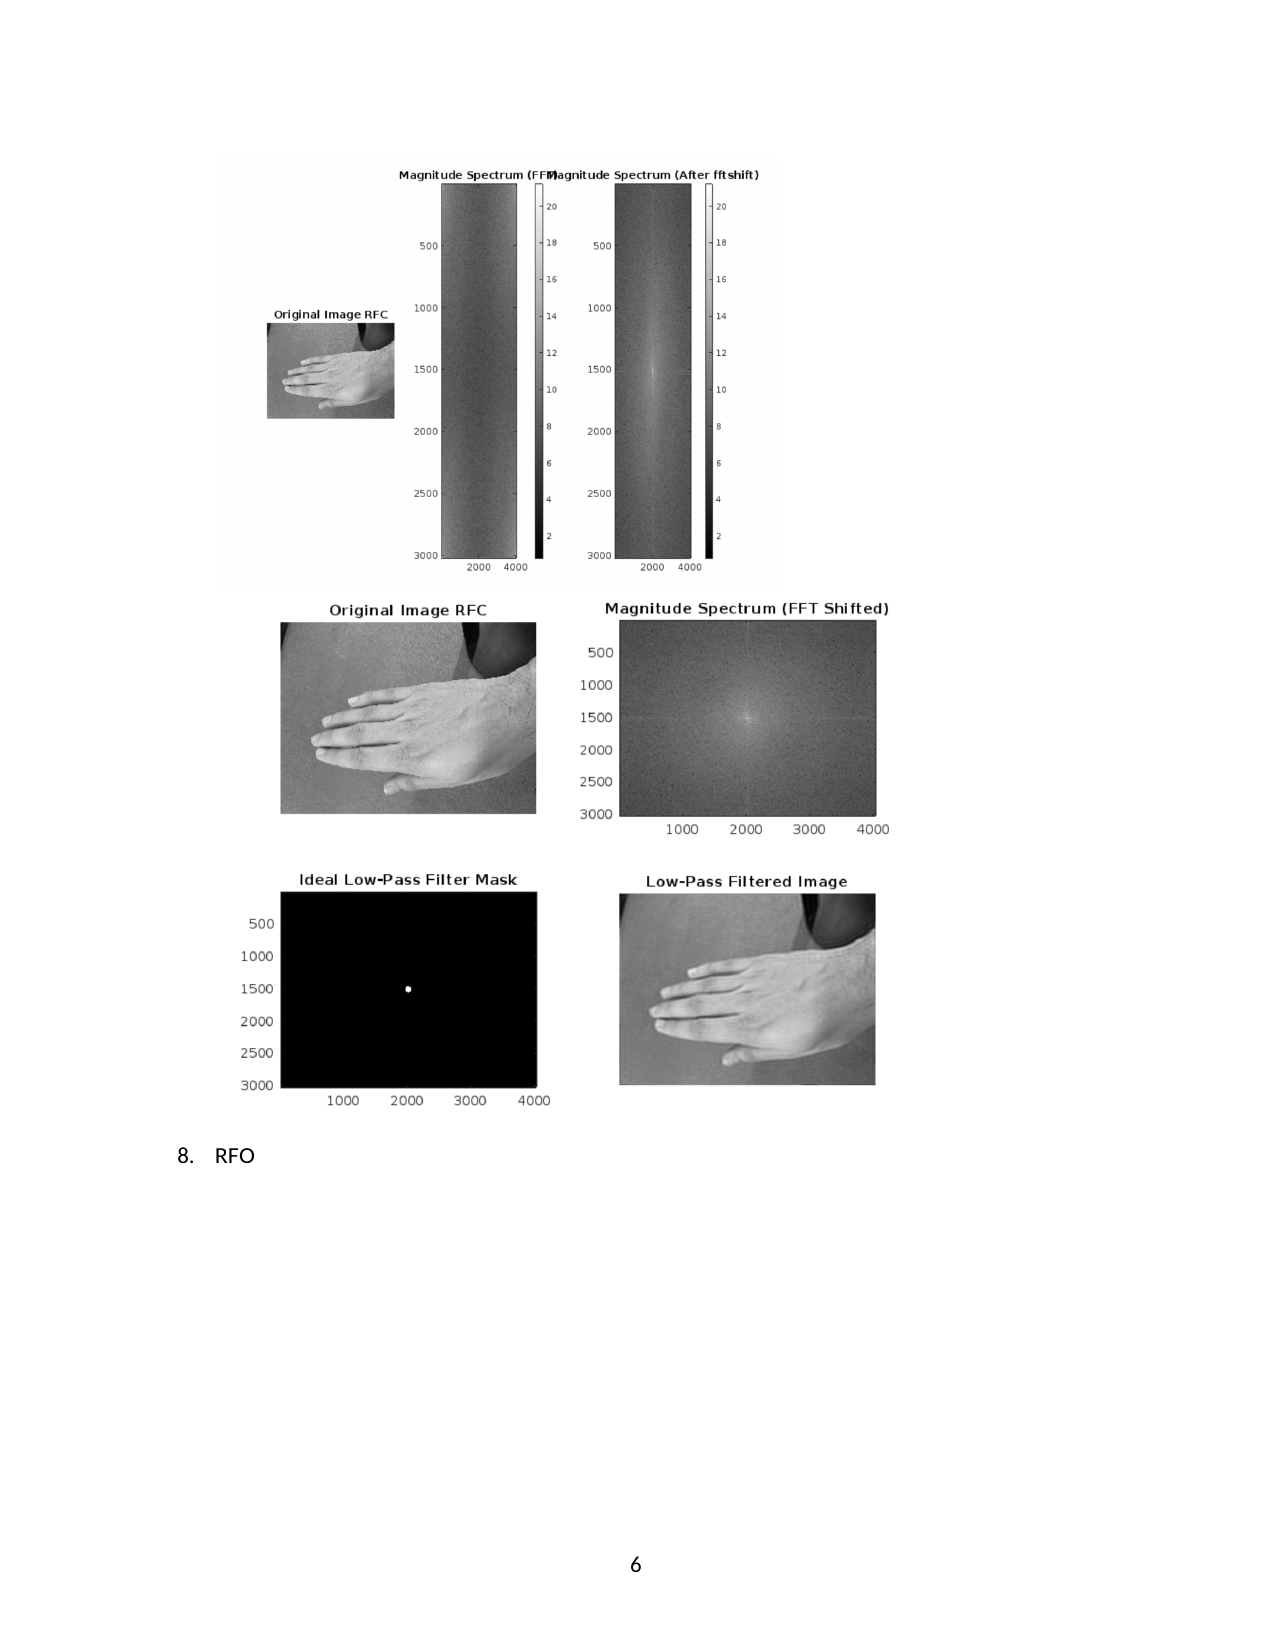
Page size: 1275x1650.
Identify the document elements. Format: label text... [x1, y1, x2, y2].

picture [214, 156, 923, 1129]
list RFO [177, 1141, 1122, 1169]
